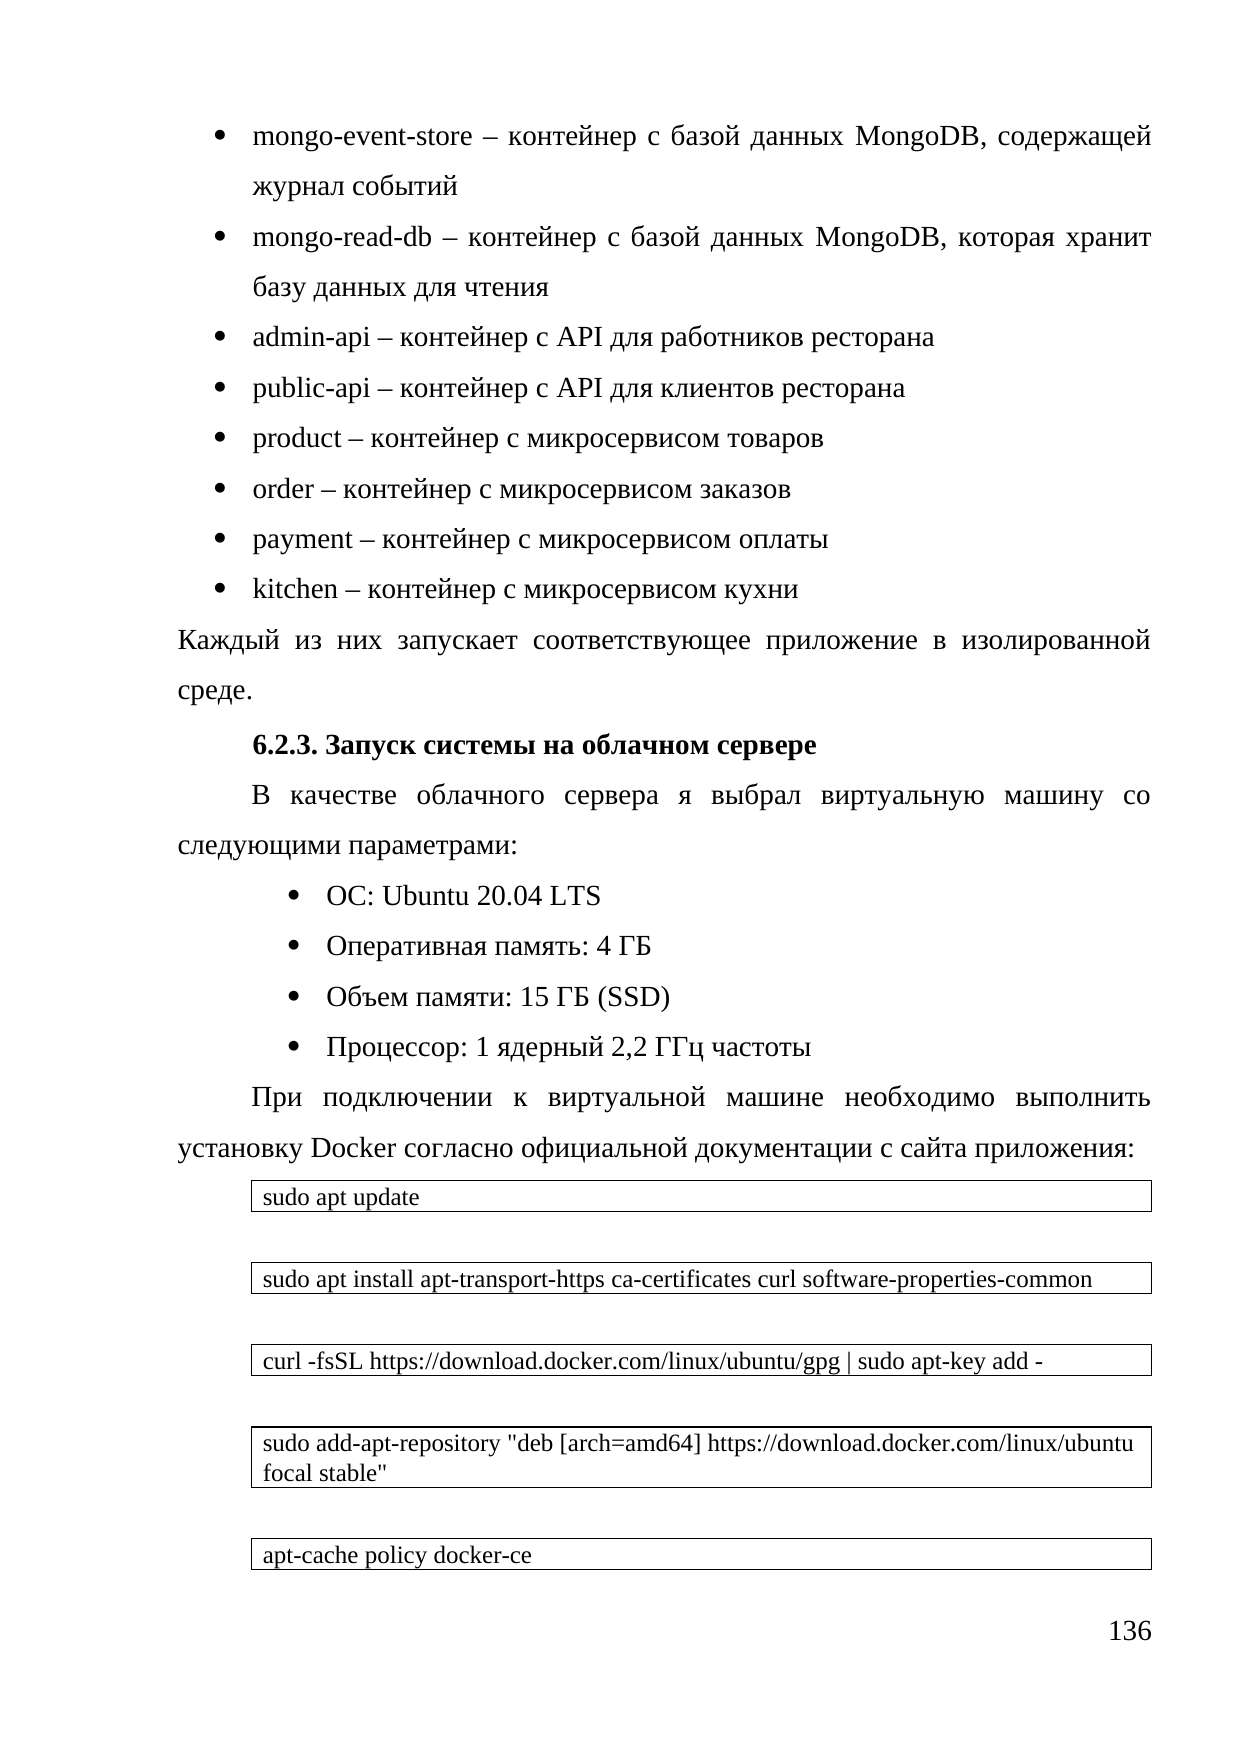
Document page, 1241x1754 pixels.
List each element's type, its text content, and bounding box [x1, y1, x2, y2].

table_header sudo add-apt-repository "deb [arch=amd64] https://download.docker.com/linux/ubuntu focal stable" [252, 1428, 1151, 1487]
list ОС: Ubuntu 20.04 LTS [288, 878, 1152, 911]
list order – контейнер с микросервисом заказов [215, 471, 1152, 504]
table_header sudo apt update [252, 1181, 1151, 1211]
list payment – контейнер с микросервисом оплаты [215, 521, 1152, 555]
list Объем памяти: 15 ГБ (SSD) [288, 979, 1152, 1012]
list admin-api – контейнер с API для работников ресторана [215, 319, 1152, 353]
list mongo-read-db – контейнер с базой данных MongoDB, которая хранит базу данных для чтения [215, 219, 1152, 303]
list product – контейнер с микросервисом товаров [215, 420, 1152, 454]
list Оперативная память: 4 ГБ [288, 928, 1152, 962]
text При подключении к виртуальной машине необходимо выполнить установку Docker согласно официальной документации с сайта приложения: [177, 1079, 1152, 1163]
table_header sudo apt install apt-transport-https ca-certificates curl software-properties-common [252, 1263, 1151, 1293]
subtitle Запуск системы на облачном сервере [252, 727, 1152, 760]
text Каждый из них запускает соответствующее приложение в изолированной среде. [177, 622, 1152, 706]
list Процессор: 1 ядерный 2,2 ГГц частоты [288, 1029, 1152, 1063]
list kitchen – контейнер с микросервисом кухни [215, 572, 1152, 605]
table_header curl -fsSL https://download.docker.com/linux/ubuntu/gpg | sudo apt-key add - [252, 1345, 1151, 1375]
list public-api – контейнер с API для клиентов ресторана [215, 370, 1152, 404]
list mongo-event-store – контейнер с базой данных MongoDB, содержащей журнал событий [215, 118, 1152, 202]
table_header apt-cache policy docker-ce [252, 1539, 1151, 1569]
text В качестве облачного сервера я выбрал виртуальную машину со следующими параметрами: [177, 777, 1152, 861]
